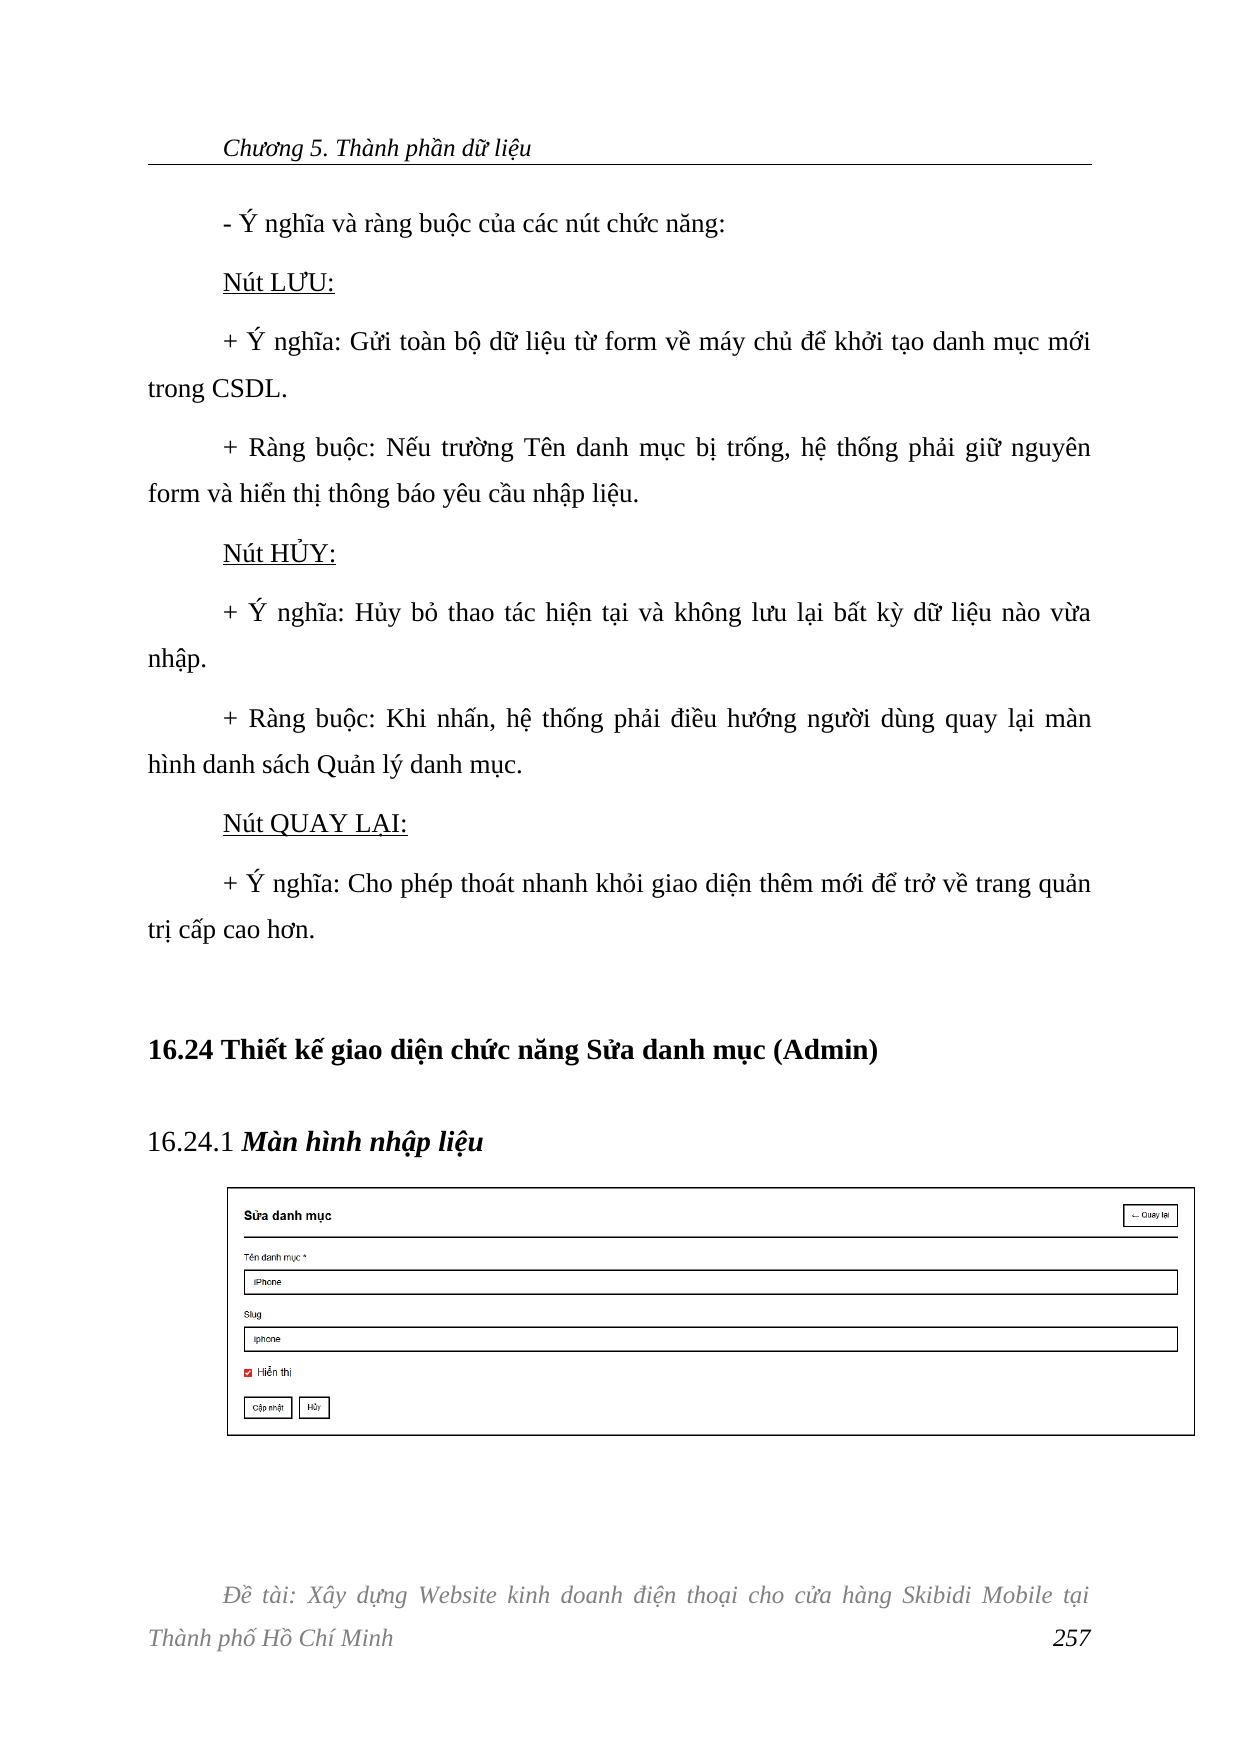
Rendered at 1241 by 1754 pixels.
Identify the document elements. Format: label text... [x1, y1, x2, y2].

picture [222, 1185, 1198, 1440]
text Nút QUAY LẠI: [148, 808, 1092, 839]
text + Ràng buộc: Khi nhấn, hệ thống phải điều hướng người dùng quay lại màn hình danh sách Quản lý danh mục. [148, 702, 1092, 779]
subtitle Màn hình nhập liệu [147, 1118, 1092, 1160]
text + Ý nghĩa: Hủy bỏ thao tác hiện tại và không lưu lại bất kỳ dữ liệu nào vừa nhập. [148, 596, 1092, 674]
text Nút LƯU: [148, 266, 1092, 297]
text + Ý nghĩa: Cho phép thoát nhanh khỏi giao diện thêm mới để trở về trang quản trị cấp cao hơn. [148, 867, 1092, 944]
text + Ý nghĩa: Gửi toàn bộ dữ liệu từ form về máy chủ để khởi tạo danh mục mới trong CSDL. [148, 325, 1092, 403]
text Nút HỦY: [148, 537, 1092, 568]
text + Ràng buộc: Nếu trường Tên danh mục bị trống, hệ thống phải giữ nguyên form và hiển thị thông báo yêu cầu nhập liệu. [148, 431, 1092, 509]
subtitle Thiết kế giao diện chức năng Sửa danh mục (Admin) [148, 1023, 1092, 1068]
text - Ý nghĩa và ràng buộc của các nút chức năng: [148, 207, 1092, 238]
